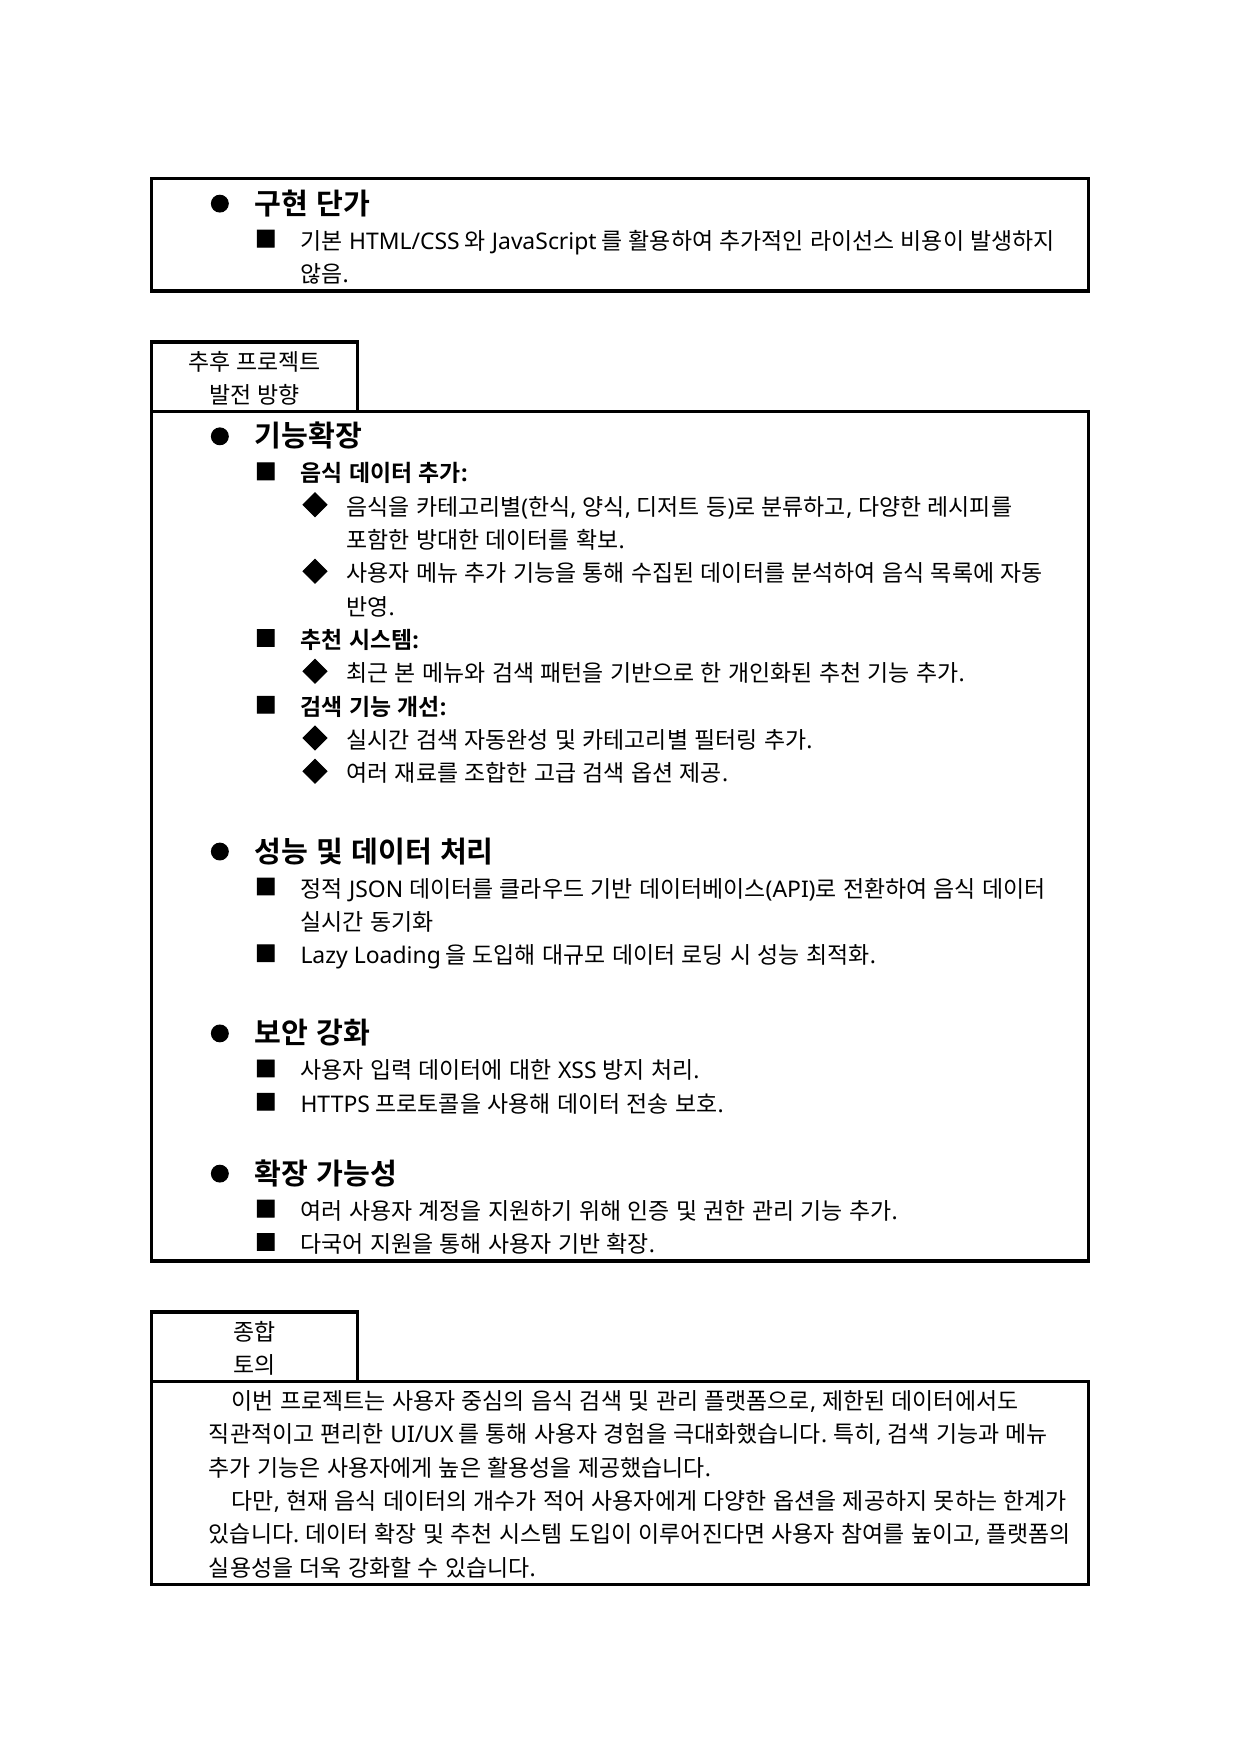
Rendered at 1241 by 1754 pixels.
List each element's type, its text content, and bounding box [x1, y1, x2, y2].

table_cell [153, 180, 1087, 289]
table_header 추후 프로젝트 발전 방향 [153, 344, 356, 410]
table_header 종합 토의 [153, 1314, 356, 1380]
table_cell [153, 1383, 1087, 1583]
table_cell 기능확장 음식 데이터 추가: 음식을 카테고리별(한식, 양식, 디저트 등)로 분류하고, 다양한 레시피를 포함한 방대한 데이터를 확보. 사용자 메뉴 추가 기능을 통해 수집된 데이터를 분석하여 음식 목록에 자동 반영. 추천 시스템: 최근 본 메뉴와 검색 패턴을 기반으로 한 개인화된 추천 기능 추가. 검색 기능 개선: 실시간 검색 자동완성 및 카테고리별 필터링 추가. 여러 재료를 조합한 고급 검색 옵션 제공. 성능 및 데이터 처리 정적 JSON 데이터를 클라우드 기반 데이터베이스(API)로 전환하여 음식 데이터 실시간 동기화 Lazy Loading을 도입해 대규모 데이터 로딩 시 성능 최적화. 보안 강화 사용자 입력 데이터에 대한 XSS 방지 처리. HTTPS 프로토콜을 사용해 데이터 전송 보호. 확장 가능성 여러 사용자 계정을 지원하기 위해 인증 및 권한 관리 기능 추가. 다국어 지원을 통해 사용자 기반 확장. [153, 413, 1087, 1259]
